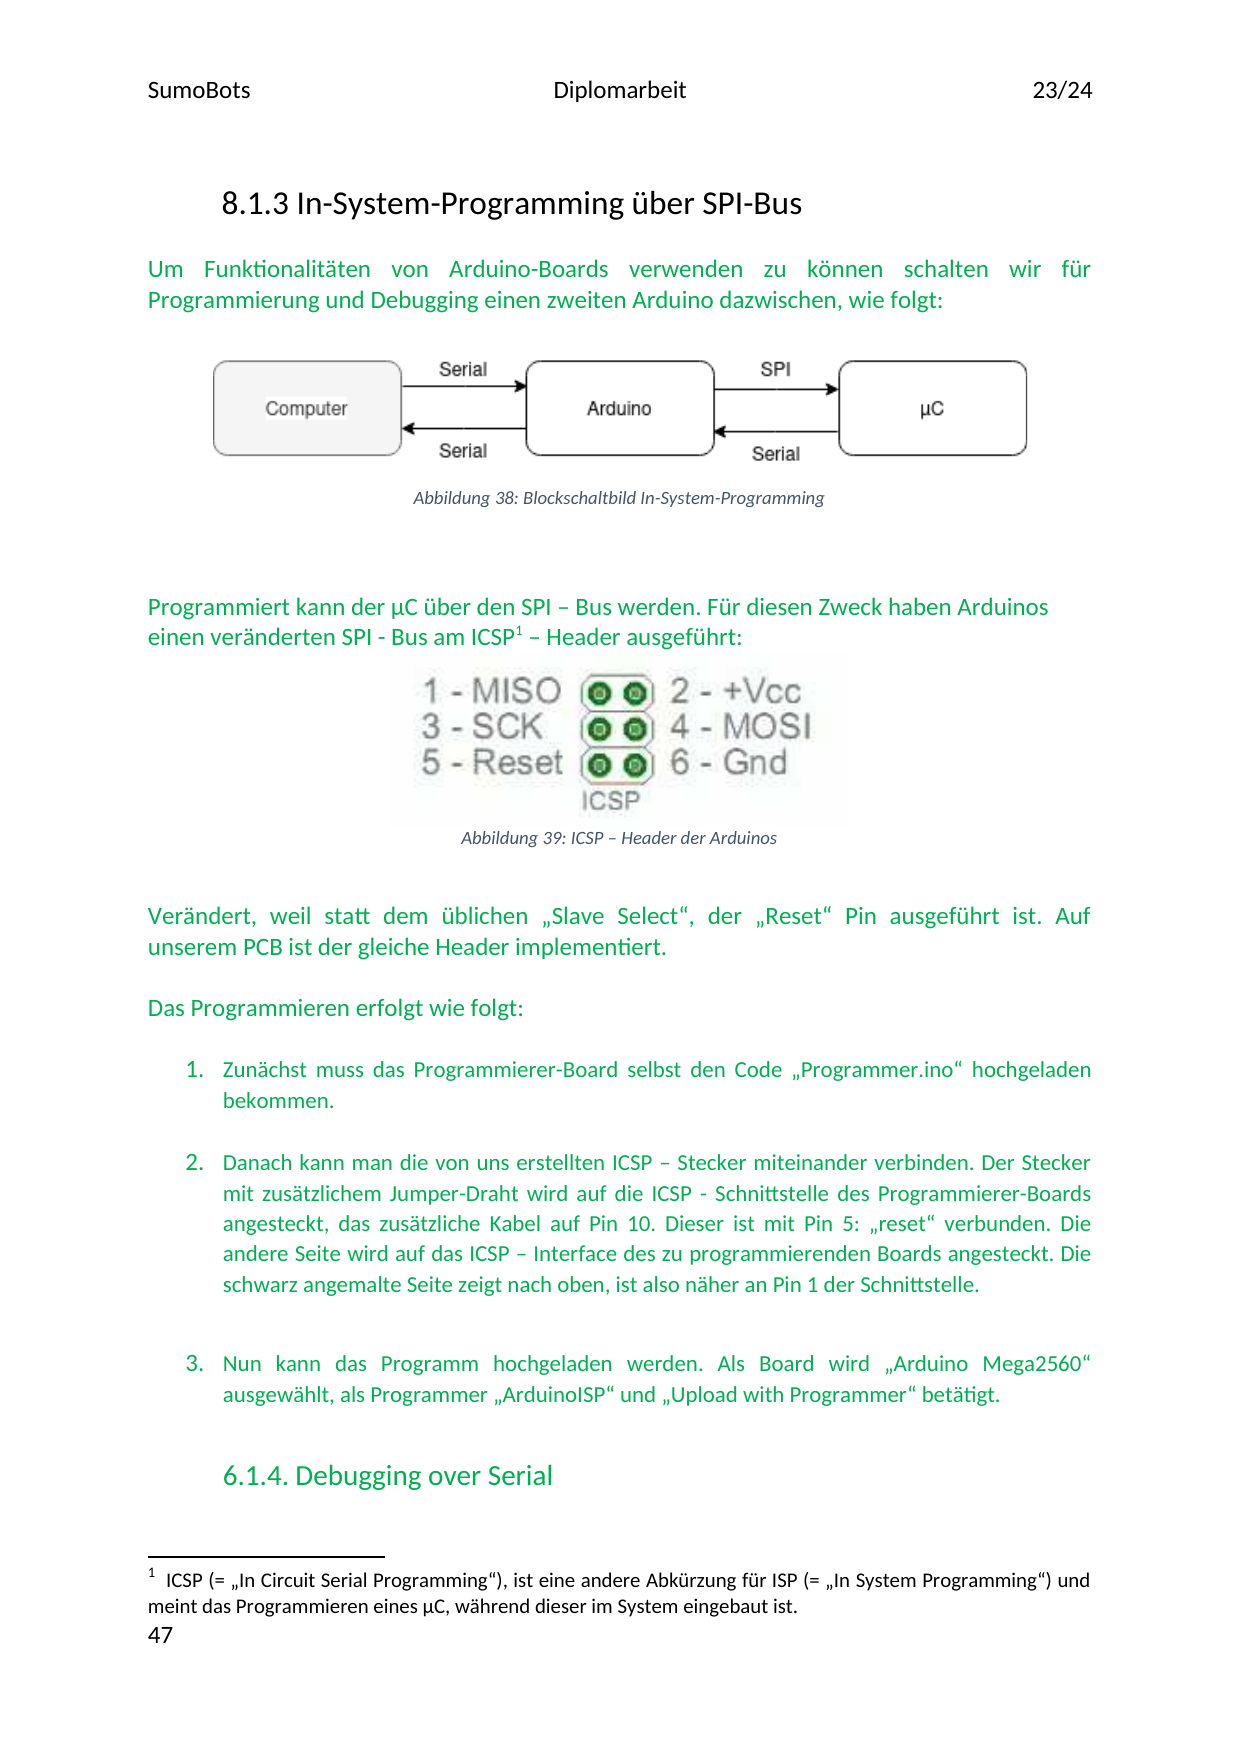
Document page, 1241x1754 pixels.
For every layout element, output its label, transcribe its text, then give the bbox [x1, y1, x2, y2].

list Debugging over Serial [223, 1457, 1093, 1493]
text Programmiert kann der µC über den SPI – Bus werden. Für diesen Zweck haben Arduinos einen veränderten SPI - Bus am ICSP – Header ausgeführt: [148, 591, 1093, 652]
picture [213, 345, 1028, 486]
list Nun kann das Programm hochgeladen werden. Als Board wird „Arduino Mega2560“ ausgewählt, als Programmer „ArduinoISP“ und „Upload with Programmer“ betätigt. [185, 1347, 1093, 1408]
text Das Programmieren erfolgt wie folgt: [148, 992, 1093, 1022]
text Abbildung 39: ICSP – Header der Arduinos [148, 826, 1093, 849]
list Danach kann man die von uns erstellten ICSP – Stecker miteinander verbinden. Der Stecker mit zusätzlichem Jumper-Draht wird auf die ICSP - Schnittstelle des Programmierer-Boards angesteckt, das zusätzliche Kabel auf Pin 10. Dieser ist mit Pin 5: „reset“ verbunden. Die andere Seite wird auf das ICSP – Interface des zu programmierenden Boards angesteckt. Die schwarz angemalte Seite zeigt nach oben, ist also näher an Pin 1 der Schnittstelle. [185, 1146, 1093, 1298]
picture [390, 651, 851, 827]
subtitle In-System-Programming über SPI-Bus [221, 182, 1093, 223]
text Abbildung 38: Blockschaltbild In-System-Programming [148, 406, 1093, 509]
text Verändert, weil statt dem üblichen „Slave Select“, der „Reset“ Pin ausgeführt ist. Auf unserem PCB ist der gleiche Header implementiert. [148, 900, 1093, 961]
list Zunächst muss das Programmierer-Board selbst den Code „Programmer.ino“ hochgeladen bekommen. [185, 1053, 1093, 1114]
text Um Funktionalitäten von Arduino-Boards verwenden zu können schalten wir für Programmierung und Debugging einen zweiten Arduino dazwischen, wie folgt: [148, 253, 1093, 314]
